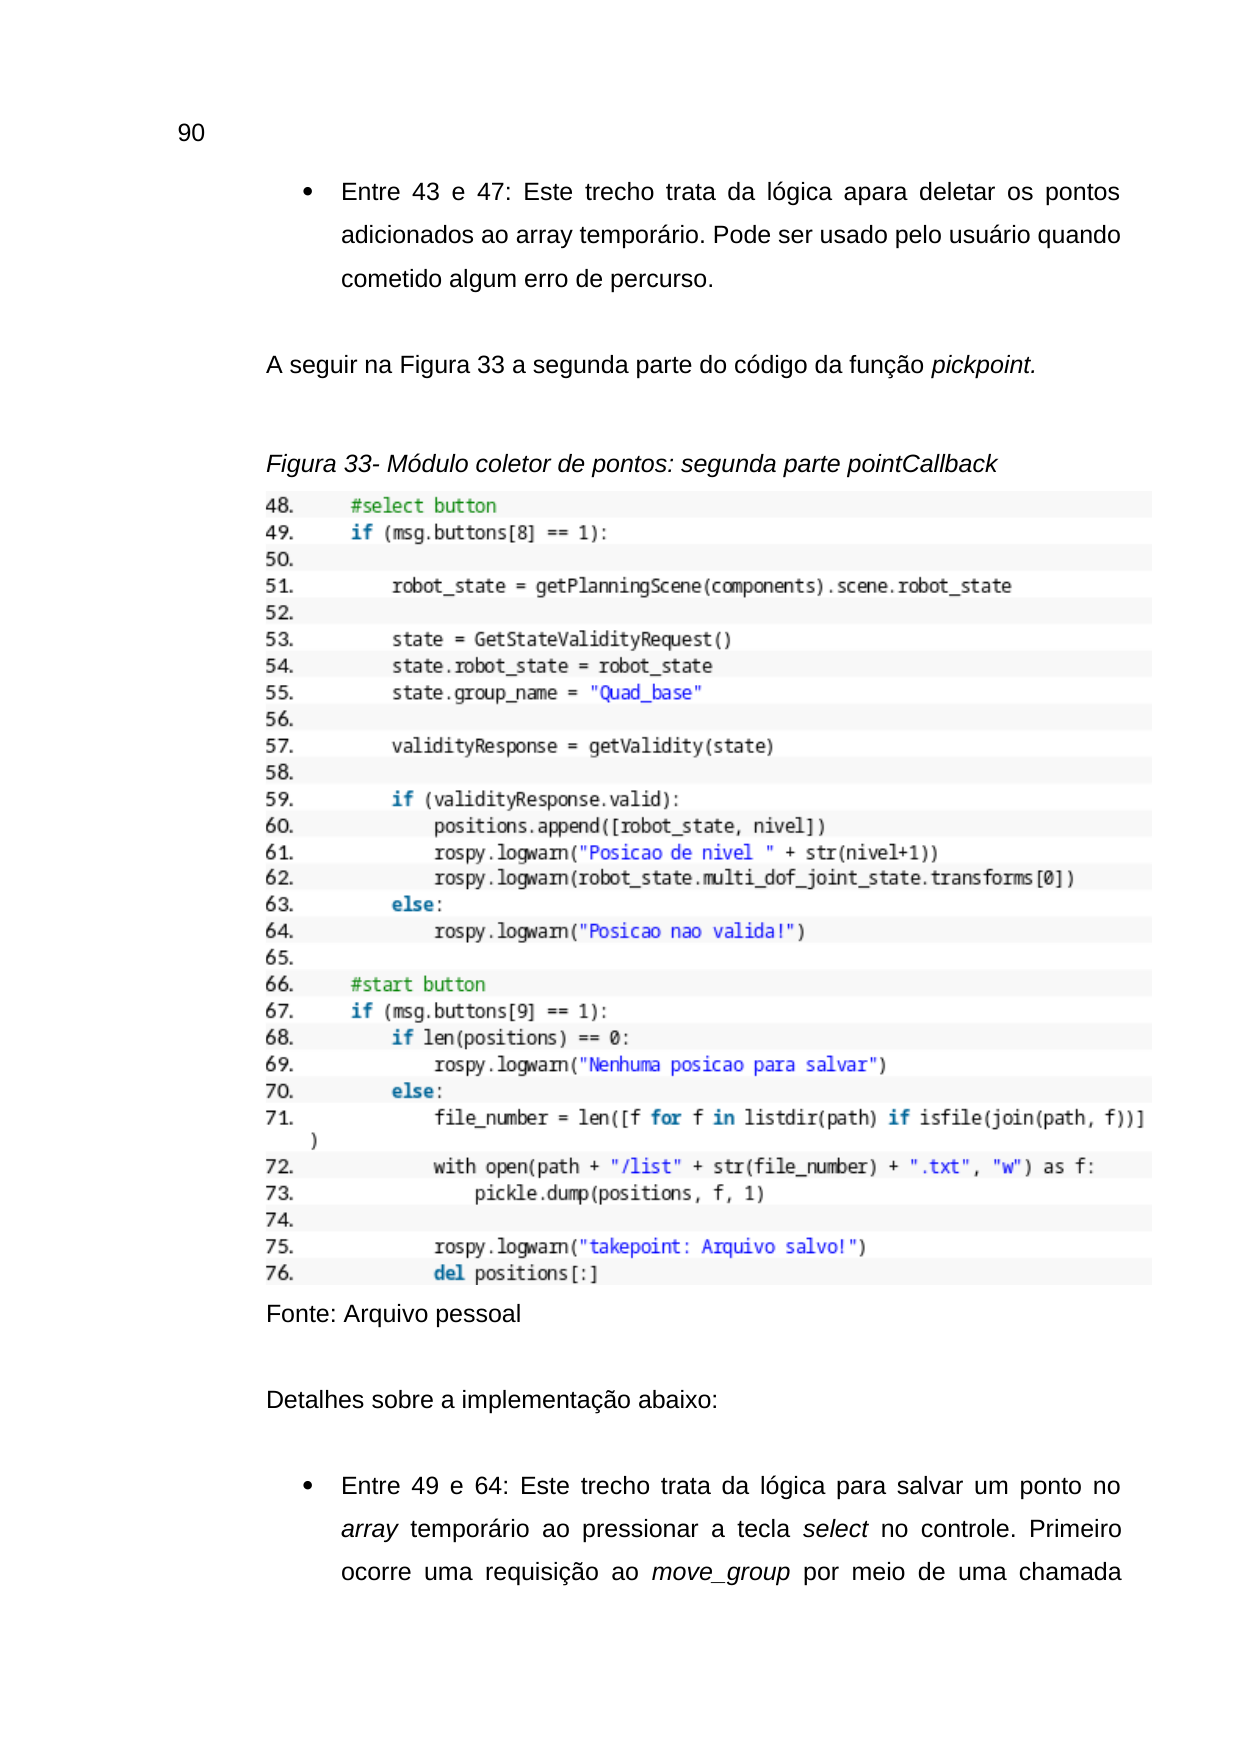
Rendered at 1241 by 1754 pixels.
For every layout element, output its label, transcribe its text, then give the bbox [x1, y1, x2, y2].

text Fonte: Arquivo pessoal [177, 1298, 1122, 1327]
list Entre 43 e 47: Este trecho trata da lógica apara deletar os pontos adicionados ao array temporário. Pode ser usado pelo usuário quando cometido algum erro de percurso. [303, 177, 1122, 292]
text A seguir na Figura 33 a segunda parte do código da função pickpoint. [177, 350, 1122, 378]
text Figura 33- Módulo coletor de pontos: segunda parte pointCallback [177, 448, 1122, 477]
text Detalhes sobre a implementação abaixo: [177, 1385, 1122, 1413]
